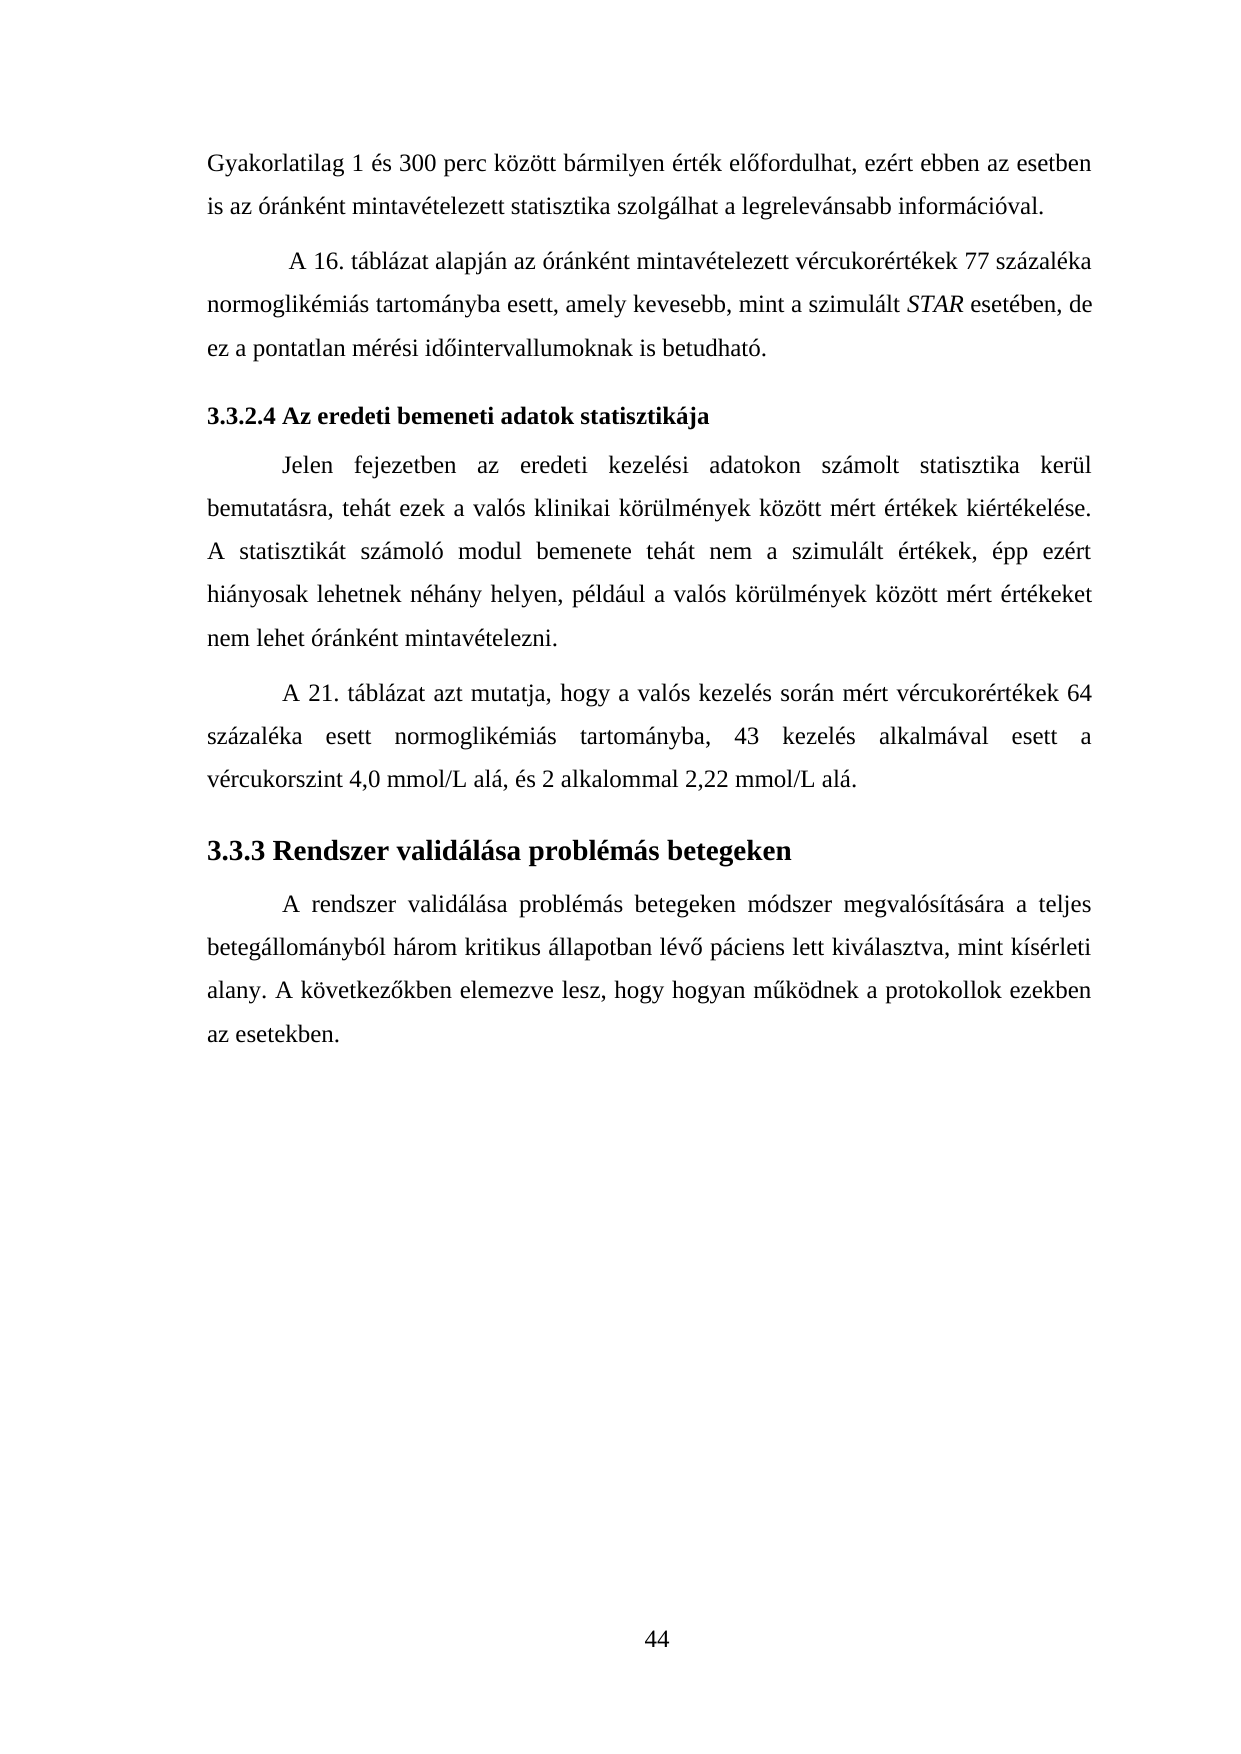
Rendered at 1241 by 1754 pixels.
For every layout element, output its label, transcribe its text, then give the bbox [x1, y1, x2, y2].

text A 16. táblázat alapján az óránként mintavételezett vércukorértékek 77 százaléka normoglikémiás tartományba esett, amely kevesebb, mint a szimulált STAR esetében, de ez a pontatlan mérési időintervallumoknak is betudható. [207, 246, 1092, 361]
text Jelen fejezetben az eredeti kezelési adatokon számolt statisztika kerül bemutatásra, tehát ezek a valós klinikai körülmények között mért értékek kiértékelése. A statisztikát számoló modul bemenete tehát nem a szimulált értékek, épp ezért hiányosak lehetnek néhány helyen, például a valós körülmények között mért értékeket nem lehet óránként mintavételezni. [207, 450, 1092, 651]
subtitle Rendszer validálása problémás betegeken [207, 833, 1092, 866]
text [207, 148, 1092, 219]
subtitle Az eredeti bemeneti adatok statisztikája [207, 401, 1092, 429]
text A rendszer validálása problémás betegeken módszer megvalósítására a teljes betegállományból három kritikus állapotban lévő páciens lett kiválasztva, mint kísérleti alany. A következőkben elemezve lesz, hogy hogyan működnek a protokollok ezekben az esetekben. [207, 889, 1092, 1047]
text A 21. táblázat azt mutatja, hogy a valós kezelés során mért vércukorértékek 64 százaléka esett normoglikémiás tartományba, 43 kezelés alkalmával esett a vércukorszint 4,0 mmol/L alá, és 2 alkalommal 2,22 mmol/L alá. [207, 678, 1092, 793]
